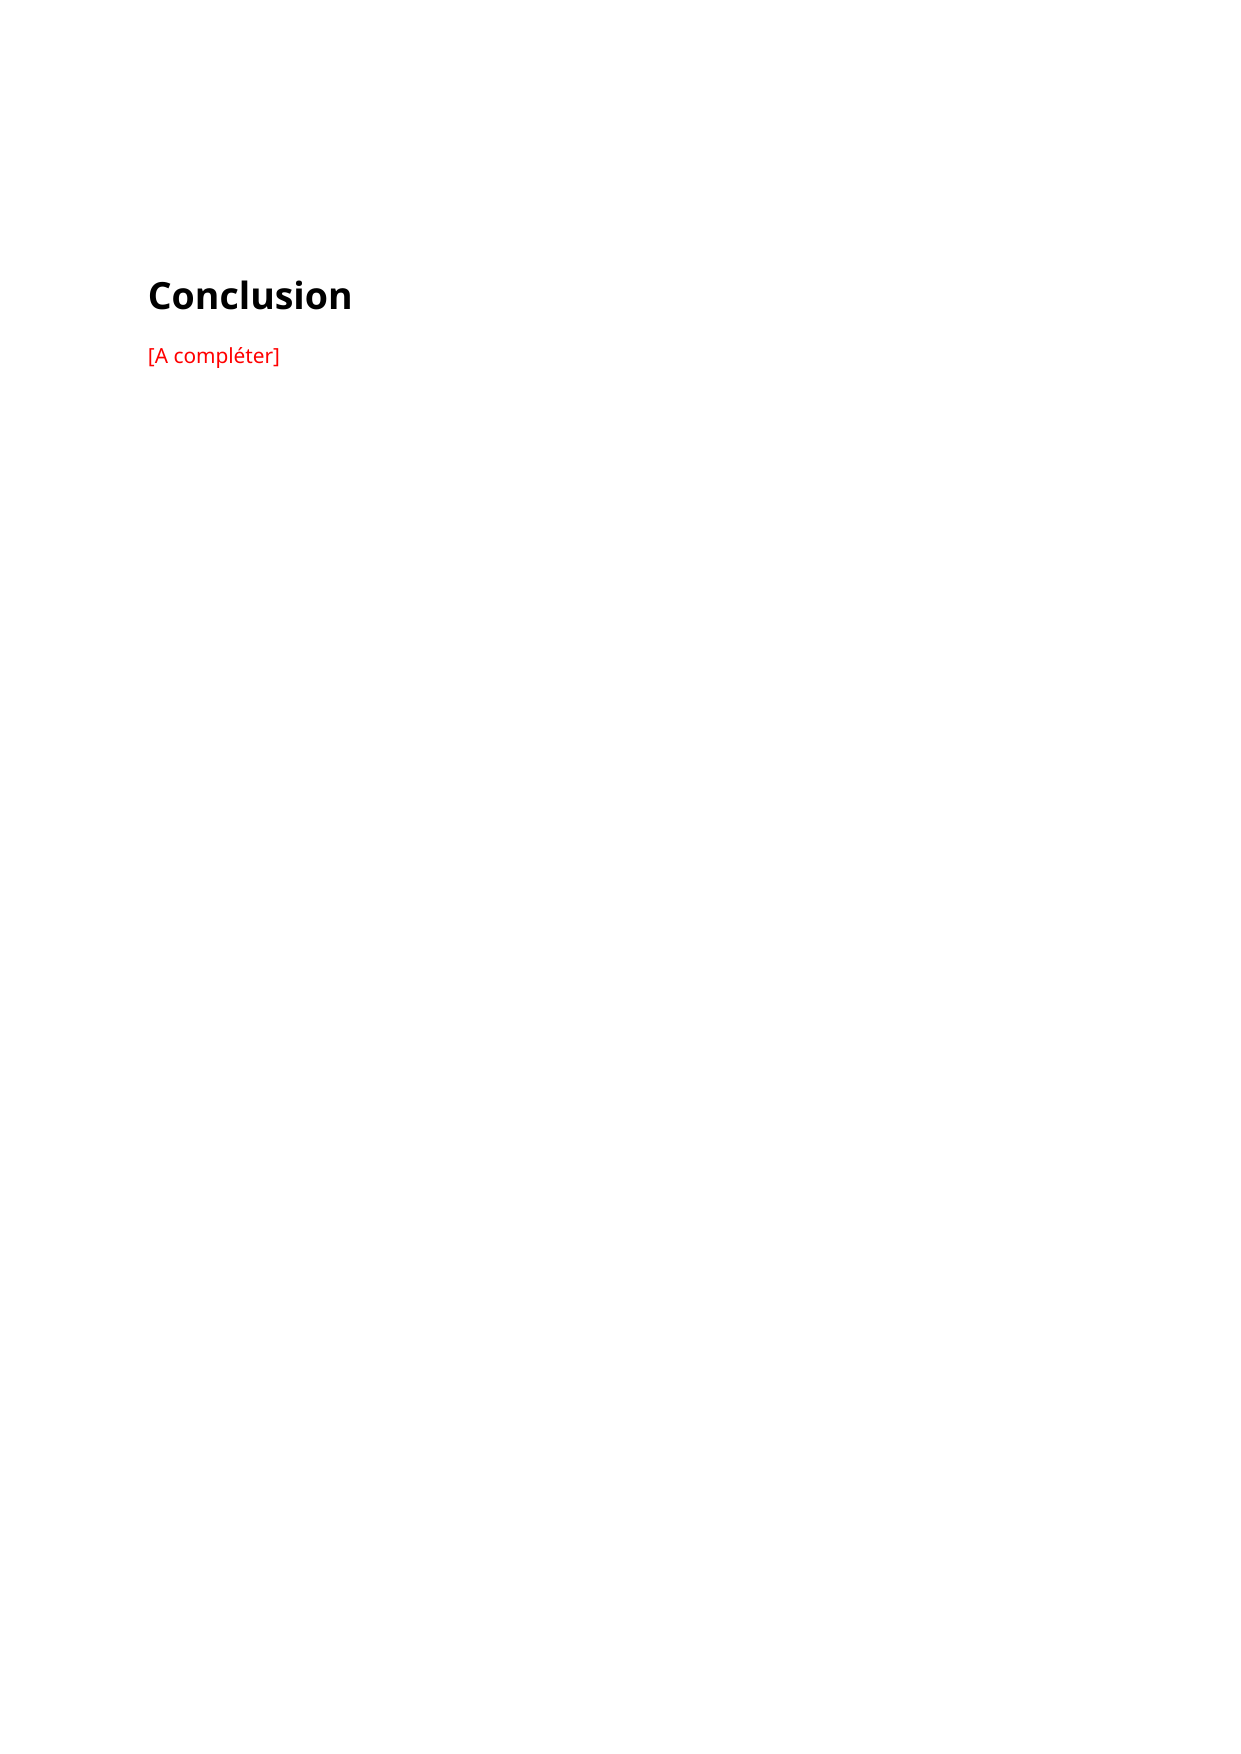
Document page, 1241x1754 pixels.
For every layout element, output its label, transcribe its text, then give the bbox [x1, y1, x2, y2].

subtitle Conclusion [148, 269, 1093, 320]
text [A compléter] [148, 341, 1093, 369]
